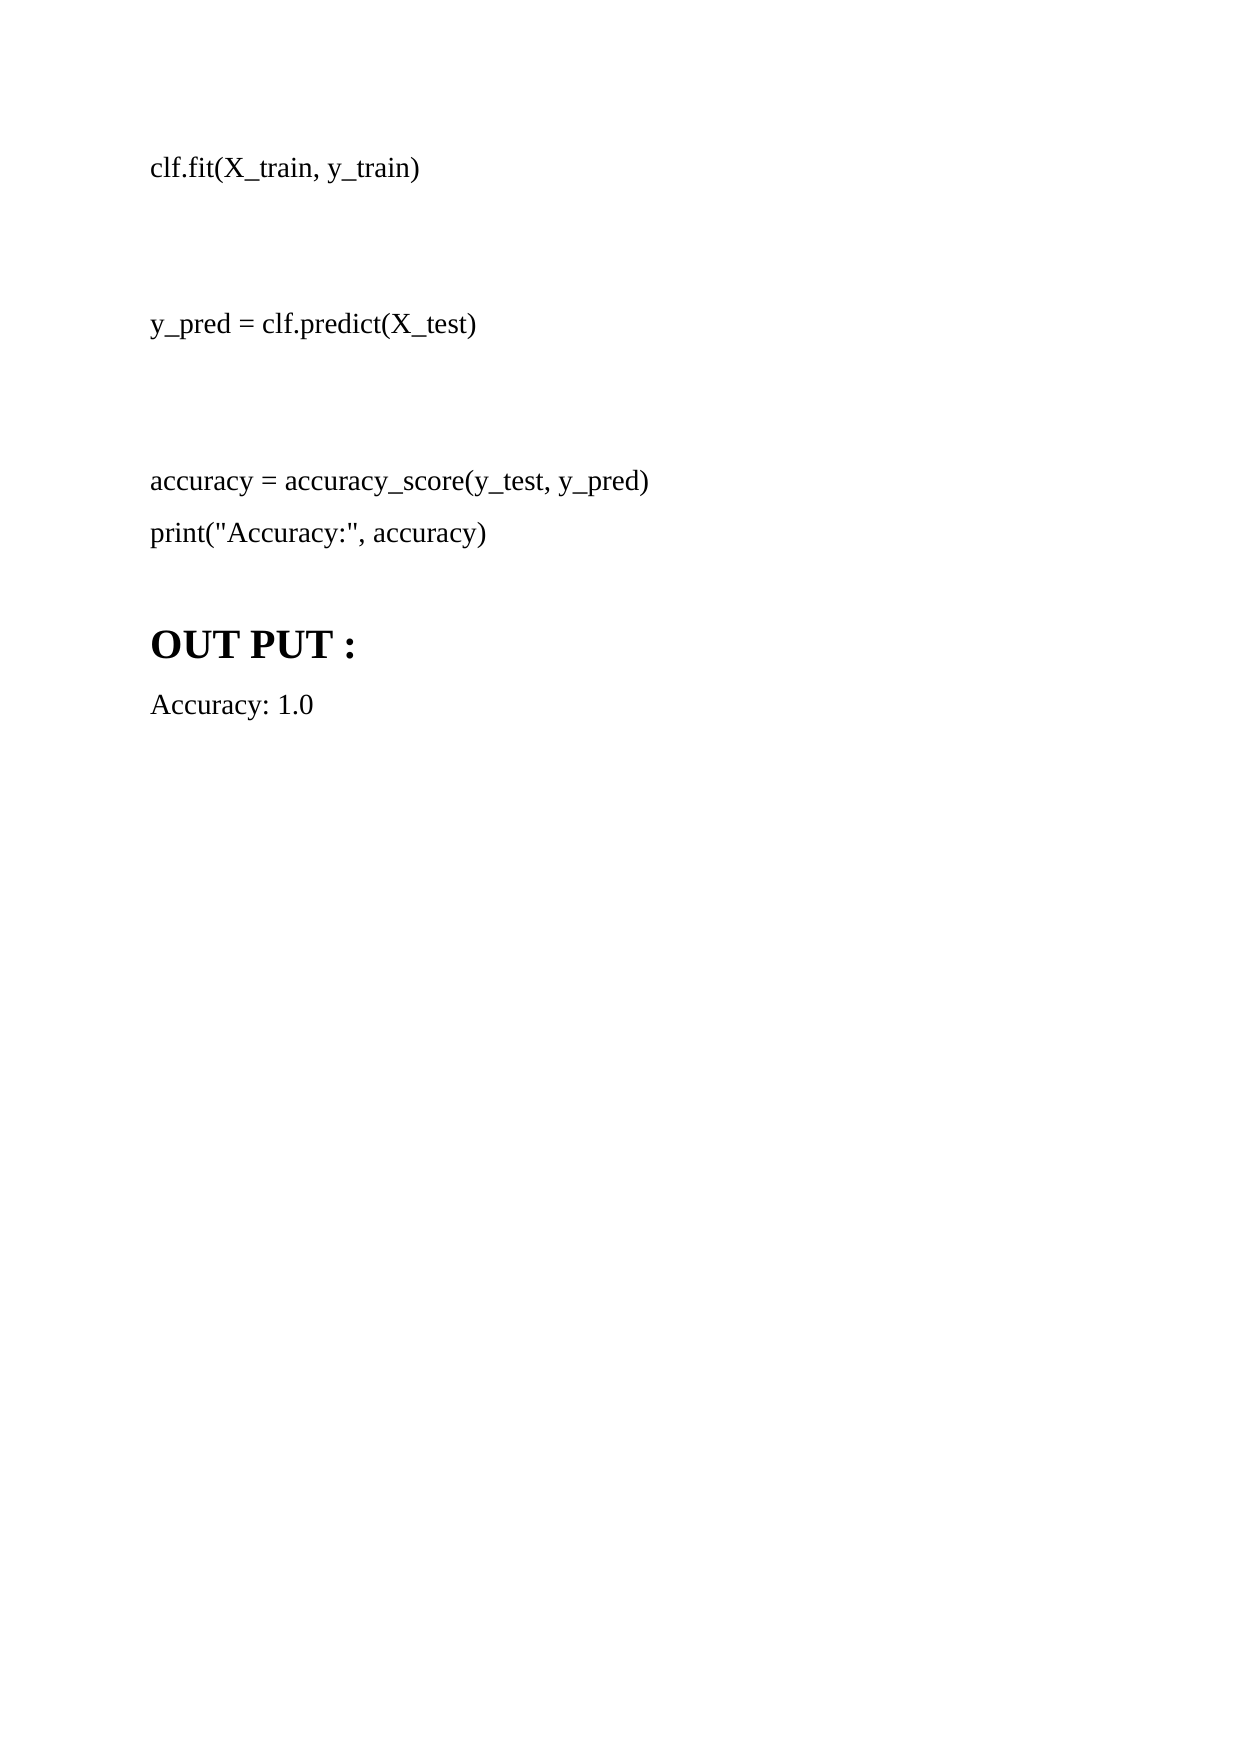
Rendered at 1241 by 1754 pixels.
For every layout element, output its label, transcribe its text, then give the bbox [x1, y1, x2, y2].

text y_pred = clf.predict(X_test) [150, 307, 1090, 340]
text print("Accuracy:", accuracy) [150, 515, 1090, 549]
text clf.fit(X_train, y_train) [150, 150, 1090, 183]
text Accuracy: 1.0 [150, 687, 1090, 721]
text OUT PUT : [150, 620, 1090, 668]
text accuracy = accuracy_score(y_test, y_pred) [150, 463, 1090, 497]
